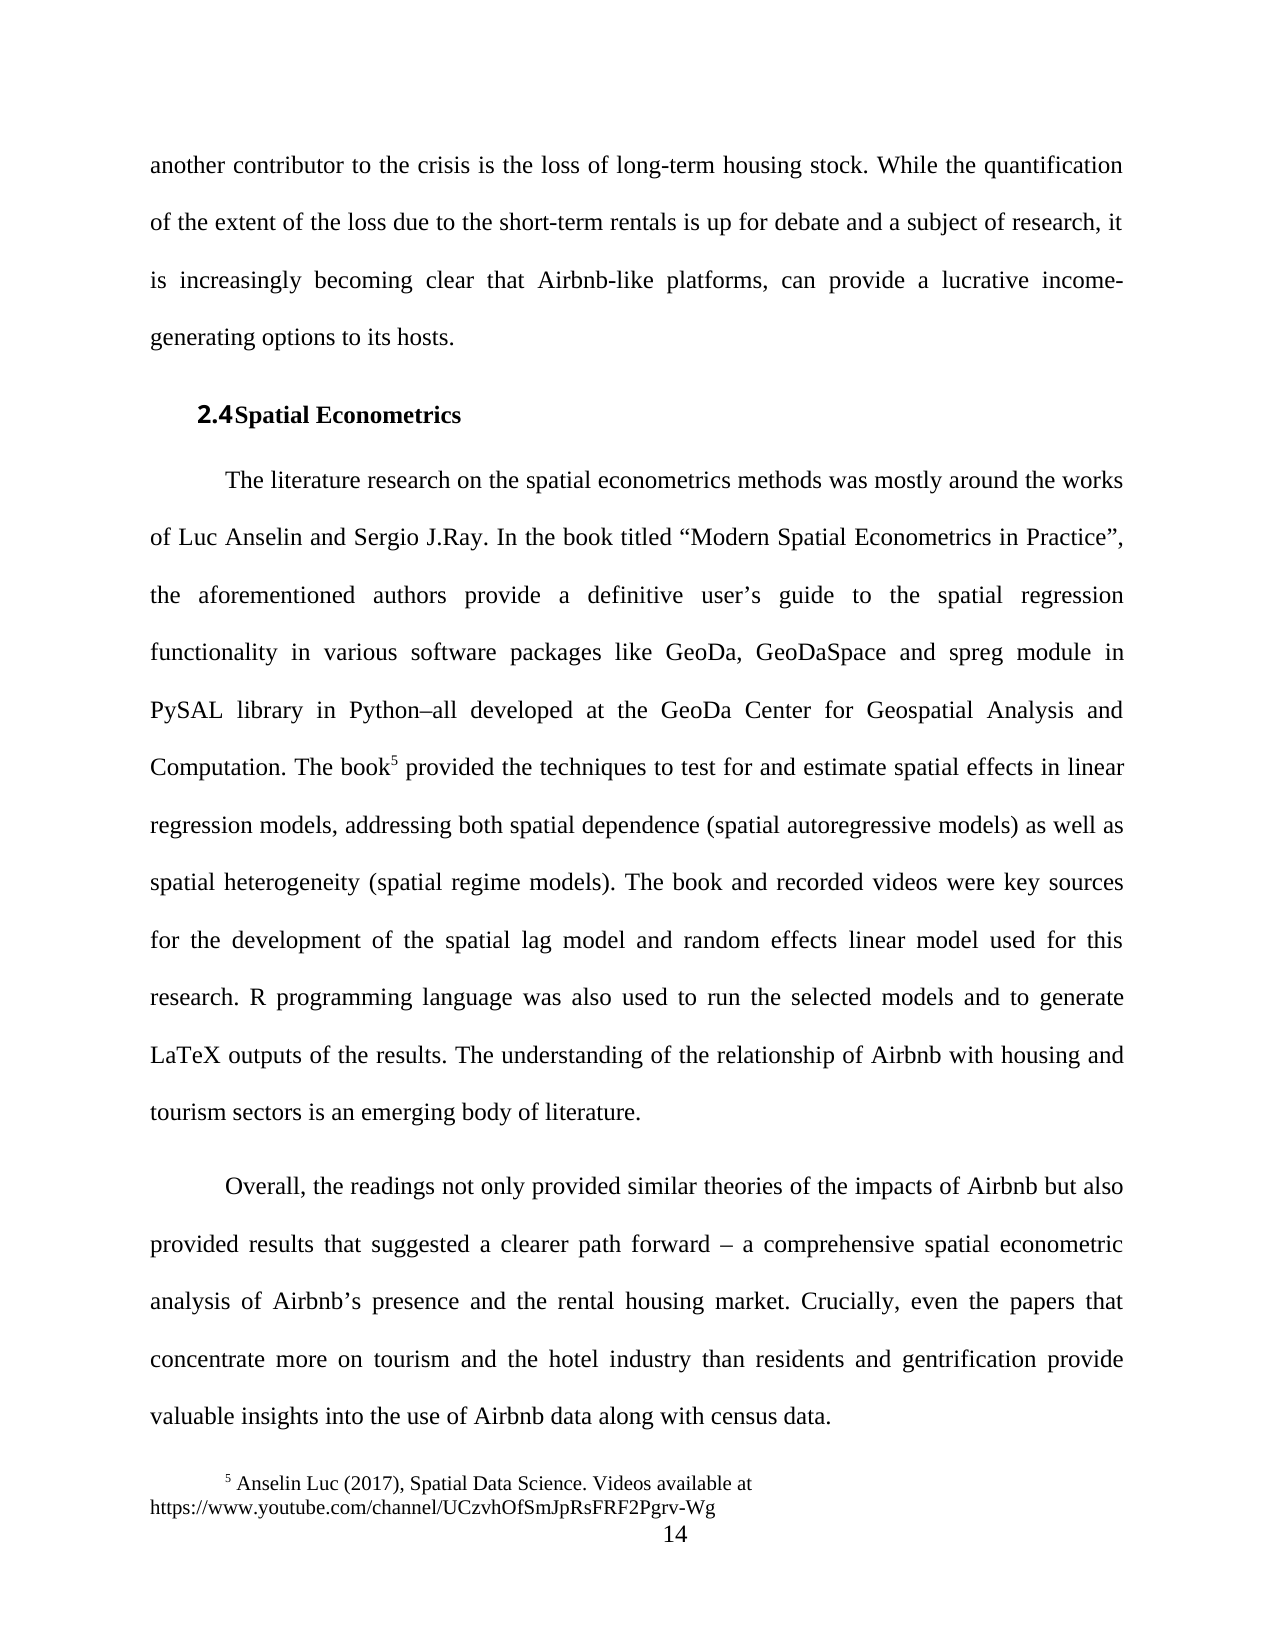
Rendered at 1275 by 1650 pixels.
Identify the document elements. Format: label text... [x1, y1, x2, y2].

text The literature research on the spatial econometrics methods was mostly around the works of Luc Anselin and Sergio J.Ray. In the book titled “Modern Spatial Econometrics in Practice”, the aforementioned authors provide a definitive user’s guide to the spatial regression functionality in various software packages like GeoDa, GeoDaSpace and spreg module in PySAL library in Python–all developed at the GeoDa Center for Geospatial Analysis and Computation. The book provided the techniques to test for and estimate spatial effects in linear regression models, addressing both spatial dependence (spatial autoregressive models) as well as spatial heterogeneity (spatial regime models). The book and recorded videos were key sources for the development of the spatial lag model and random effects linear model used for this research. R programming language was also used to run the selected models and to generate LaTeX outputs of the results. The understanding of the relationship of Airbnb with housing and tourism sectors is an emerging body of literature. [150, 465, 1125, 1126]
text Overall, the readings not only provided similar theories of the impacts of Airbnb but also provided results that suggested a clearer path forward – a comprehensive spatial econometric analysis of Airbnb’s presence and the rental housing market. Crucially, even the papers that concentrate more on tourism and the hotel industry than residents and gentrification provide valuable insights into the use of Airbnb data along with census data. [150, 1171, 1125, 1430]
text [150, 150, 1125, 351]
subtitle Spatial Econometrics [197, 397, 1125, 431]
